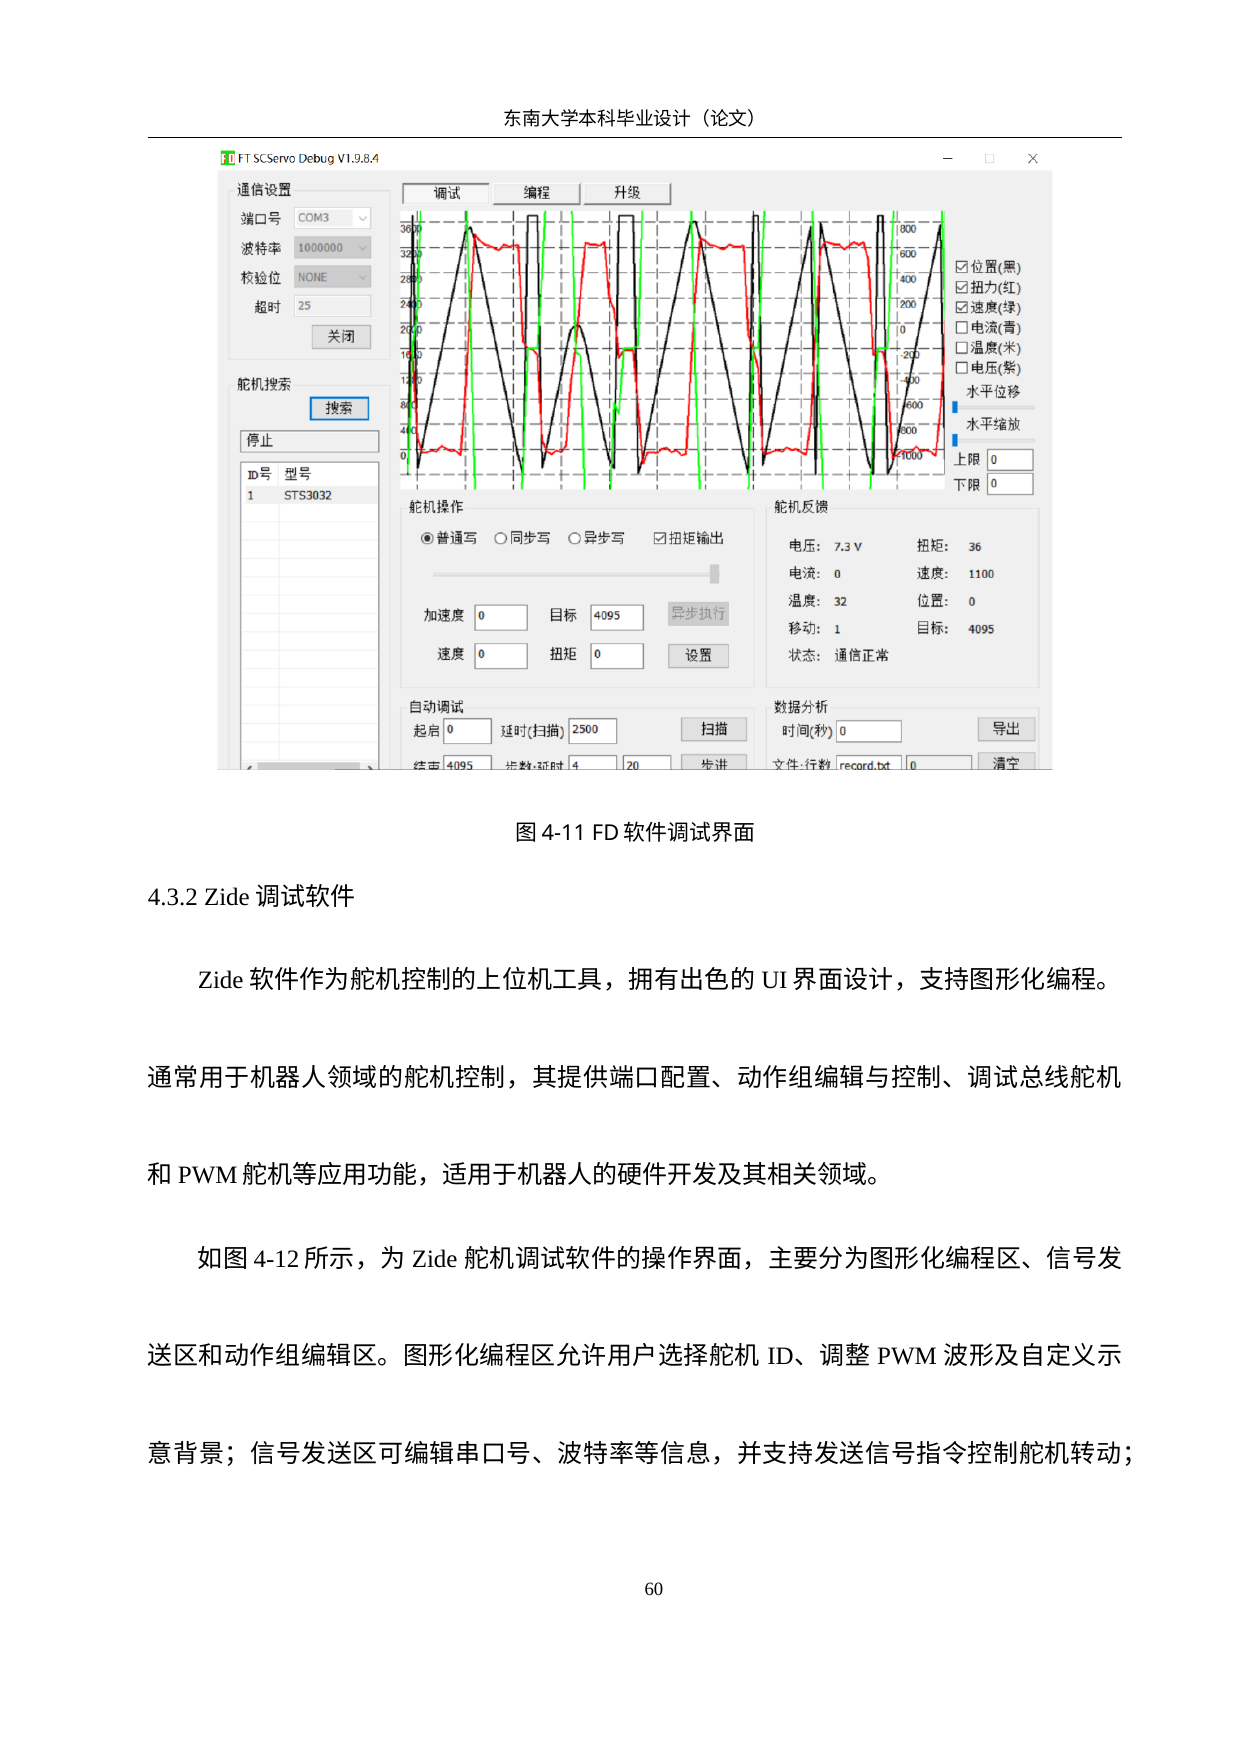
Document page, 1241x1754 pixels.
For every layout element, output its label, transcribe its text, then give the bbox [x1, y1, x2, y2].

text Zide软件作为舵机控制的上位机工具，拥有出色的UI界面设计，支持图形化编程。通常用于机器人领域的舵机控制，其提供端口配置、动作组编辑与控制、调试总线舵机和PWM舵机等应用功能，适用于机器人的硬件开发及其相关领域。 [148, 946, 1122, 1206]
picture [217, 149, 1053, 770]
text 图4-11 FD软件调试界面 [148, 814, 1122, 847]
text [148, 1224, 1122, 1484]
text 4.3.2 Zide调试软件 [148, 862, 1122, 927]
